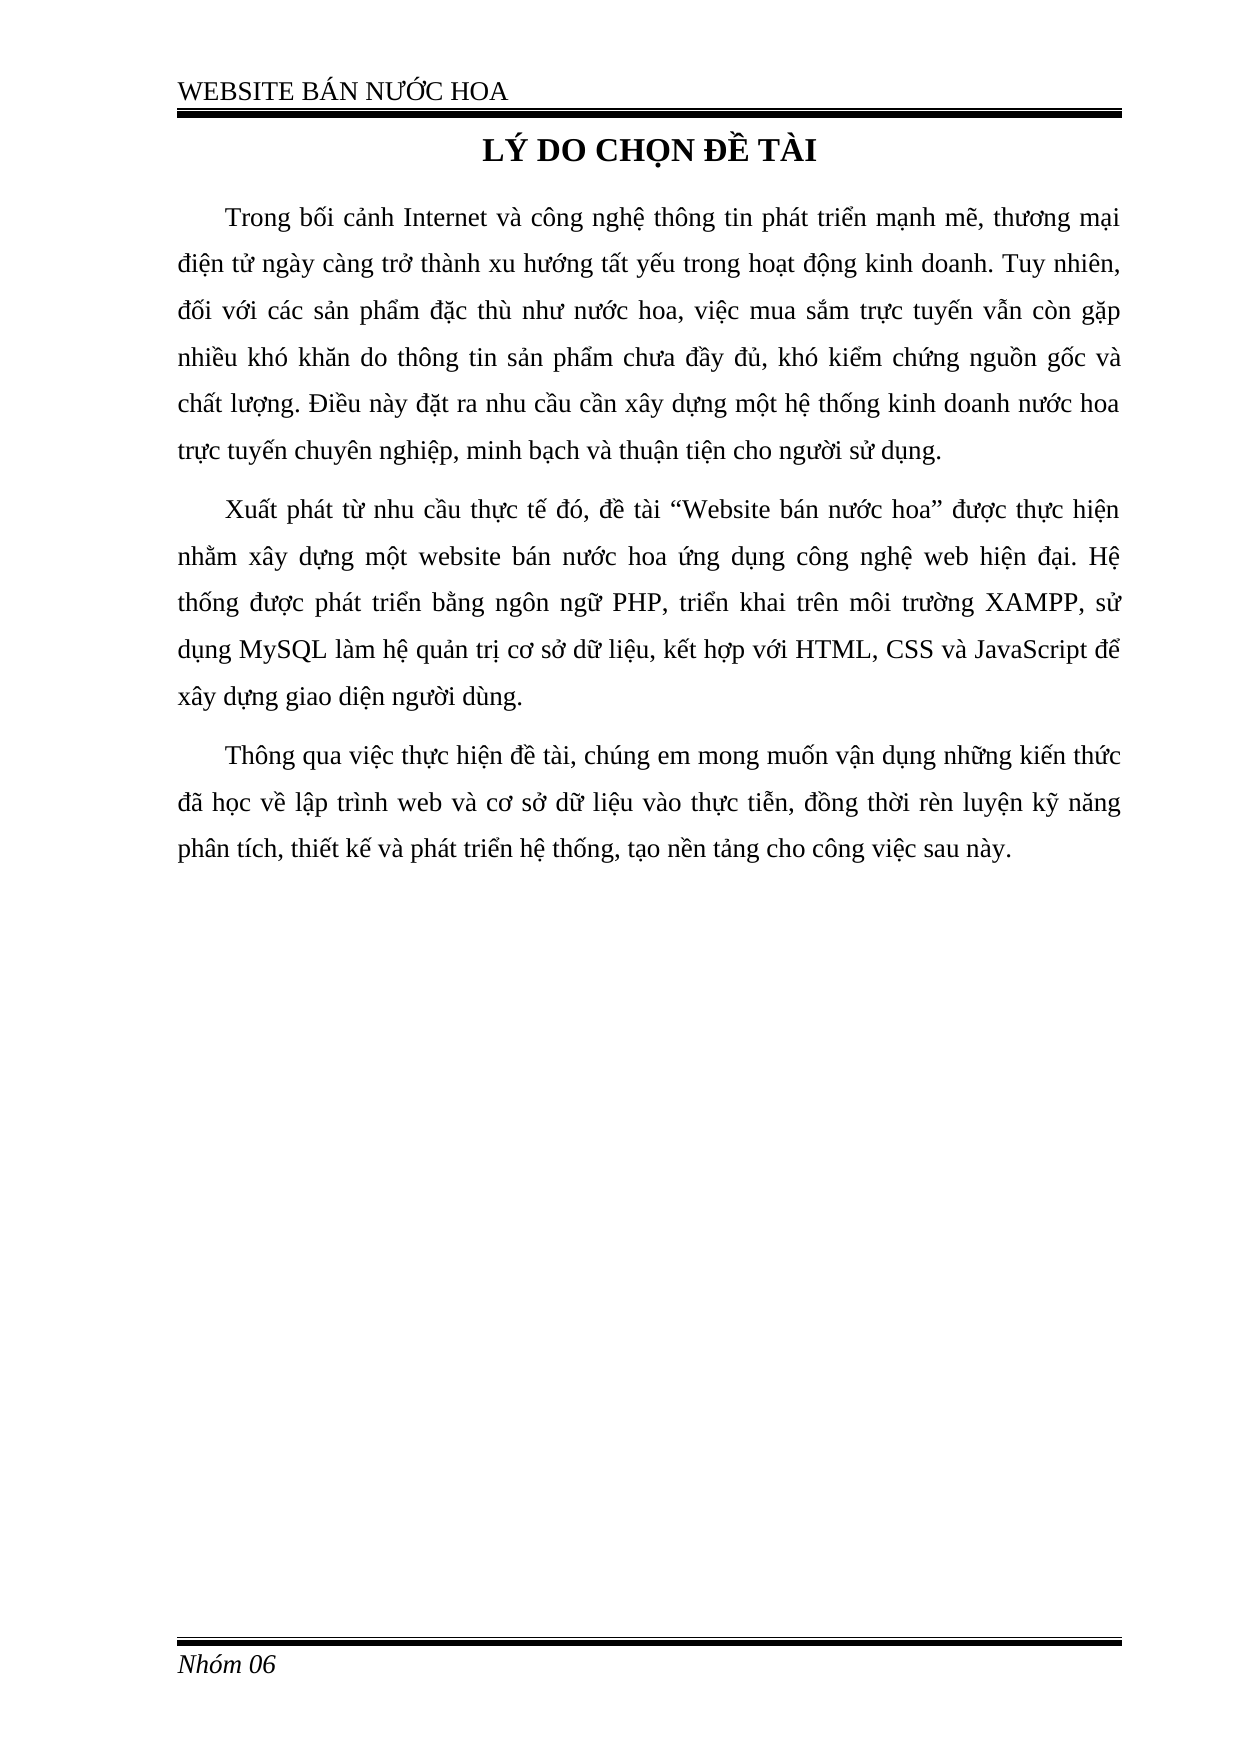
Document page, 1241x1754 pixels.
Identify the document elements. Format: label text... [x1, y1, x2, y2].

text Thông qua việc thực hiện đề tài, chúng em mong muốn vận dụng những kiến thức đã học về lập trình web và cơ sở dữ liệu vào thực tiễn, đồng thời rèn luyện kỹ năng phân tích, thiết kế và phát triển hệ thống, tạo nền tảng cho công việc sau này. [177, 739, 1122, 863]
text Xuất phát từ nhu cầu thực tế đó, đề tài “Website bán nước hoa” được thực hiện nhằm xây dựng một website bán nước hoa ứng dụng công nghệ web hiện đại. Hệ thống được phát triển bằng ngôn ngữ PHP, triển khai trên môi trường XAMPP, sử dụng MySQL làm hệ quản trị cơ sở dữ liệu, kết hợp với HTML, CSS và JavaScript để xây dựng giao diện người dùng. [177, 493, 1122, 711]
text Trong bối cảnh Internet và công nghệ thông tin phát triển mạnh mẽ, thương mại điện tử ngày càng trở thành xu hướng tất yếu trong hoạt động kinh doanh. Tuy nhiên, đối với các sản phẩm đặc thù như nước hoa, việc mua sắm trực tuyến vẫn còn gặp nhiều khó khăn do thông tin sản phẩm chưa đầy đủ, khó kiểm chứng nguồn gốc và chất lượng. Điều này đặt ra nhu cầu cần xây dựng một hệ thống kinh doanh nước hoa trực tuyến chuyên nghiệp, minh bạch và thuận tiện cho người sử dụng. [177, 201, 1122, 465]
subtitle LÝ DO CHỌN ĐỀ TÀI [177, 131, 1122, 169]
